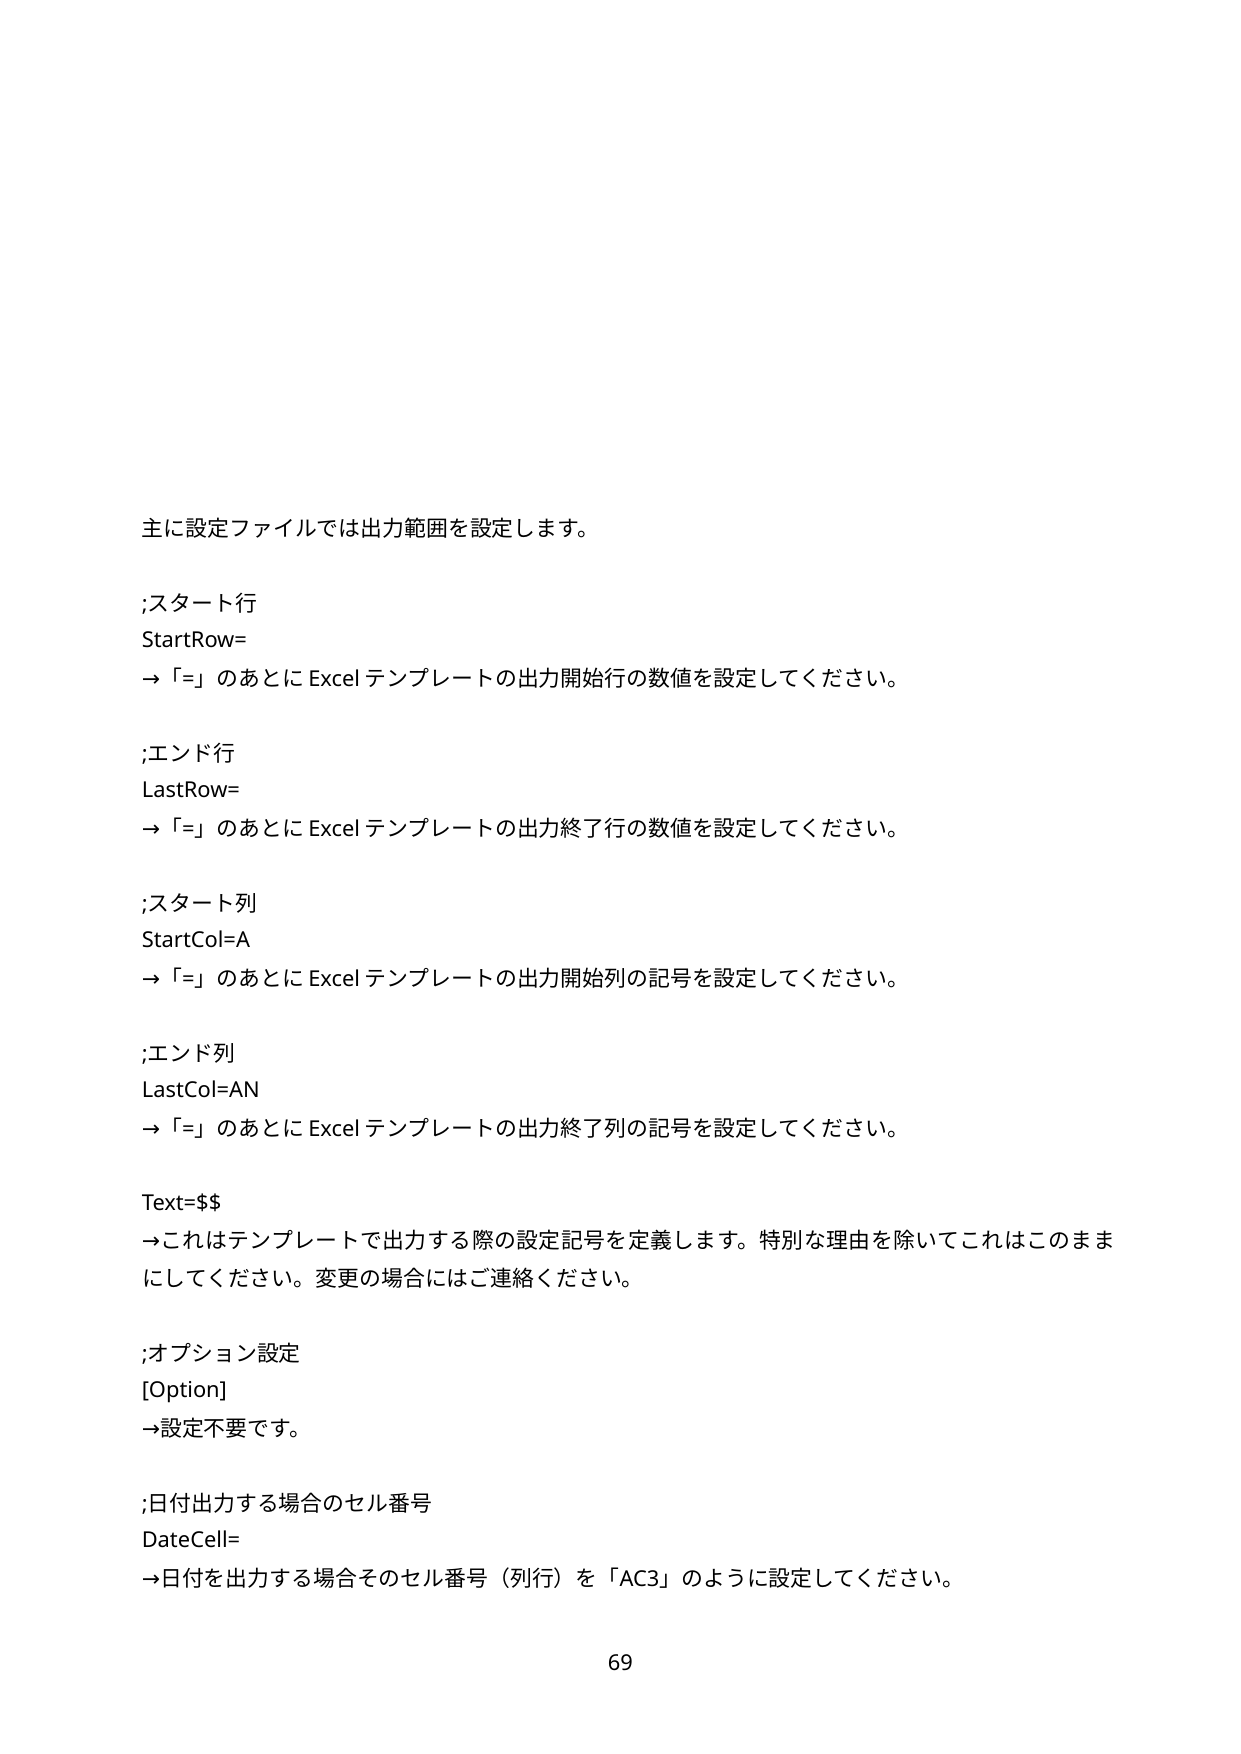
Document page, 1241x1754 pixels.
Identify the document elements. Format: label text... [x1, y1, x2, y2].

text DateCell= [142, 1521, 1117, 1558]
text LastCol=AN [142, 1071, 1117, 1108]
text Text=$$ [142, 1183, 1117, 1221]
text ;エンド行 [142, 733, 1117, 771]
text 主に設定ファイルでは出力範囲を設定します。 [142, 508, 1117, 546]
text ;エンド列 [142, 1033, 1117, 1071]
text ;オプション設定 [142, 1333, 1117, 1371]
text ;スタート列 [142, 883, 1117, 921]
text →設定不要です。 [142, 1408, 1117, 1446]
text →「=」のあとにExcelテンプレートの出力終了行の数値を設定してください。 [142, 808, 1117, 846]
text StartCol=A [142, 921, 1117, 958]
text →これはテンプレートで出力する際の設定記号を定義します。特別な理由を除いてこれはこのままにしてください。変更の場合にはご連絡ください。 [142, 1221, 1117, 1296]
text [Option] [142, 1371, 1117, 1408]
text ;日付出力する場合のセル番号 [142, 1483, 1117, 1521]
text →日付を出力する場合そのセル番号（列行）を「AC3」のように設定してください。 [142, 1558, 1117, 1596]
text ;スタート行 [142, 583, 1117, 621]
text →「=」のあとにExcelテンプレートの出力開始行の数値を設定してください。 [142, 658, 1117, 696]
text →「=」のあとにExcelテンプレートの出力終了列の記号を設定してください。 [142, 1108, 1117, 1146]
text StartRow= [142, 621, 1117, 658]
text →「=」のあとにExcelテンプレートの出力開始列の記号を設定してください。 [142, 958, 1117, 996]
text LastRow= [142, 771, 1117, 808]
